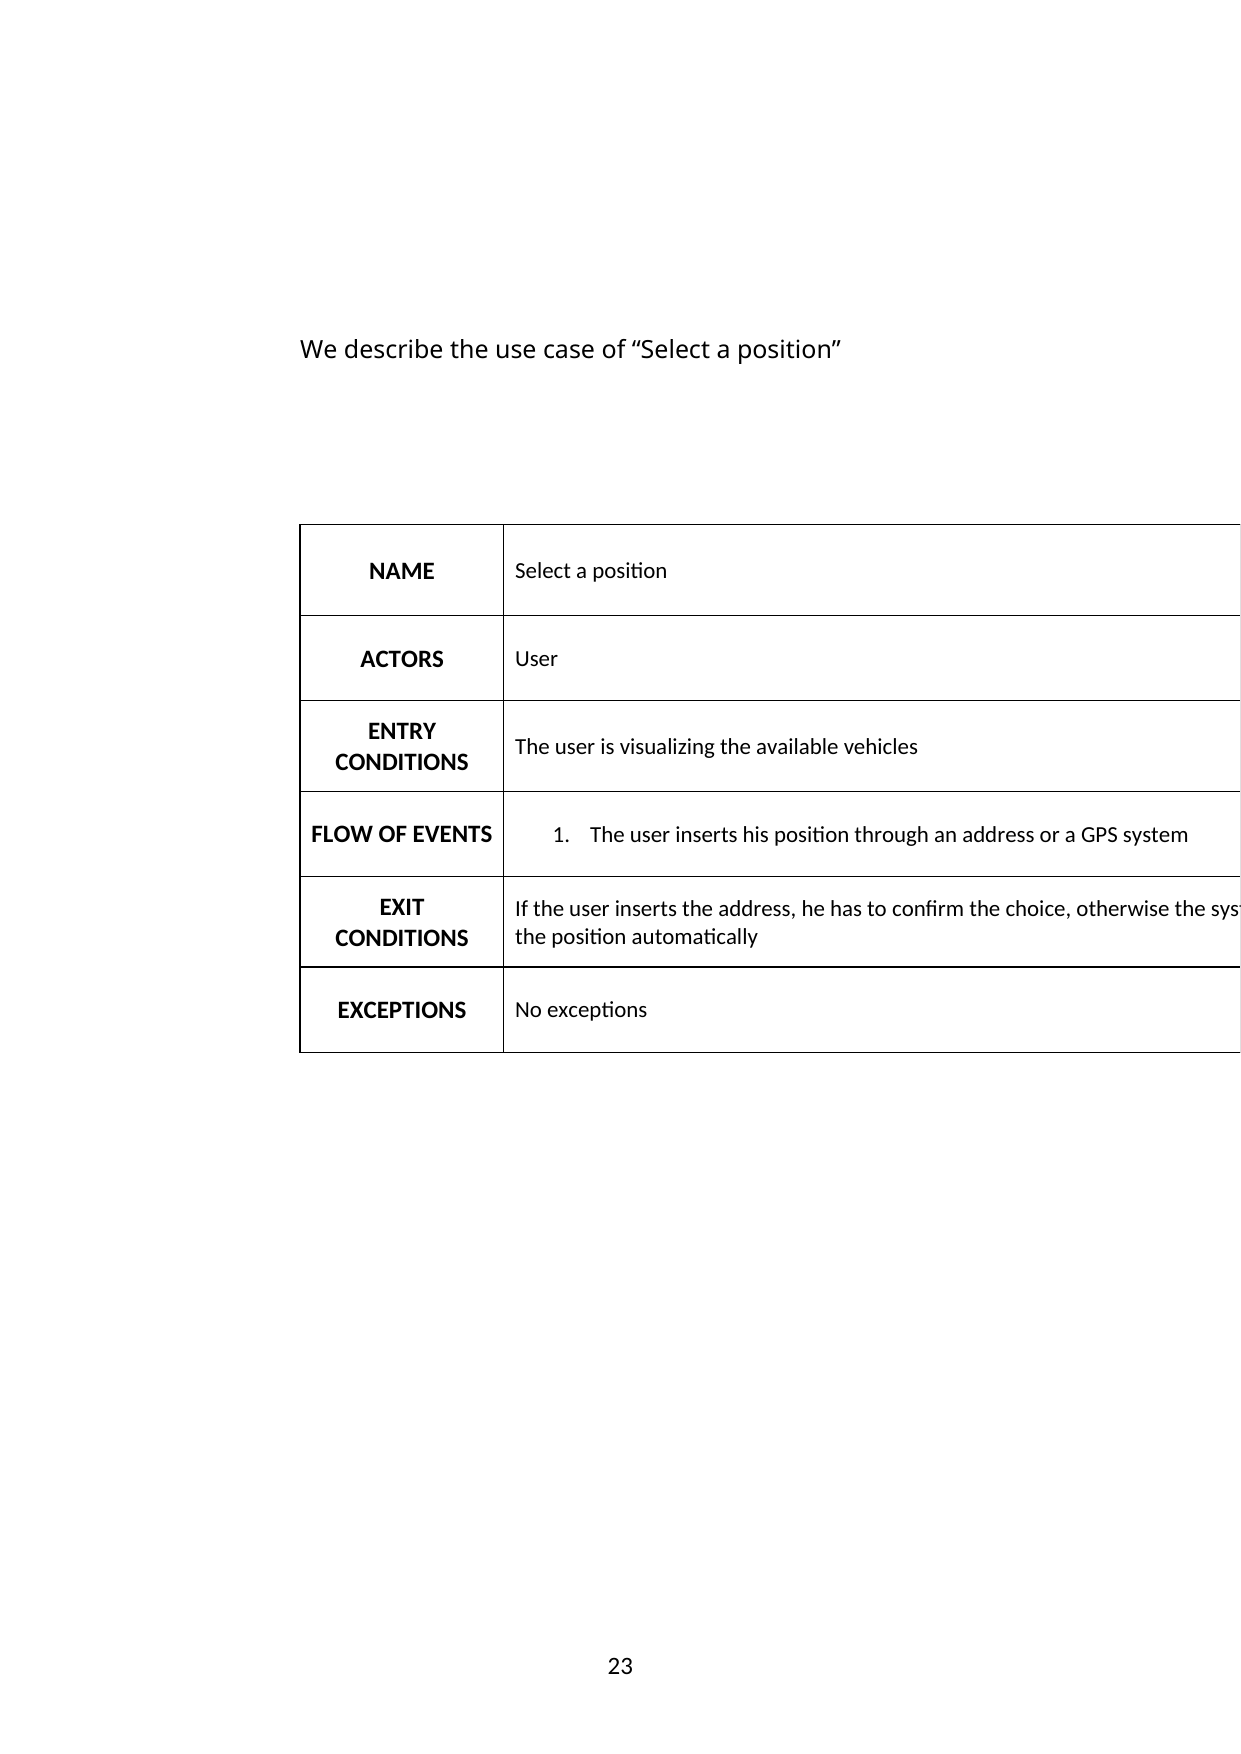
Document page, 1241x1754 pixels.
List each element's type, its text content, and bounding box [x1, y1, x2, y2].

table_cell No exceptions [504, 968, 1240, 1052]
table_cell The user inserts his position through an address or a GPS system [504, 792, 1240, 876]
table_cell FLOW OF EVENTS [301, 792, 503, 876]
text We describe the use case of “Select a position” [300, 332, 940, 366]
table_header NAME [301, 525, 503, 615]
table_cell EXIT CONDITIONS [301, 877, 503, 966]
table_cell The user is visualizing the available vehicles [504, 701, 1240, 791]
table_header Select a position [504, 525, 1240, 615]
table_cell If the user inserts the address, he has to confirm the choice, otherwise the system takes the position automatically [504, 877, 1240, 966]
table_cell EXCEPTIONS [301, 968, 503, 1052]
table_cell ENTRY CONDITIONS [301, 701, 503, 791]
table_cell ACTORS [301, 616, 503, 700]
table_cell User [504, 616, 1240, 700]
